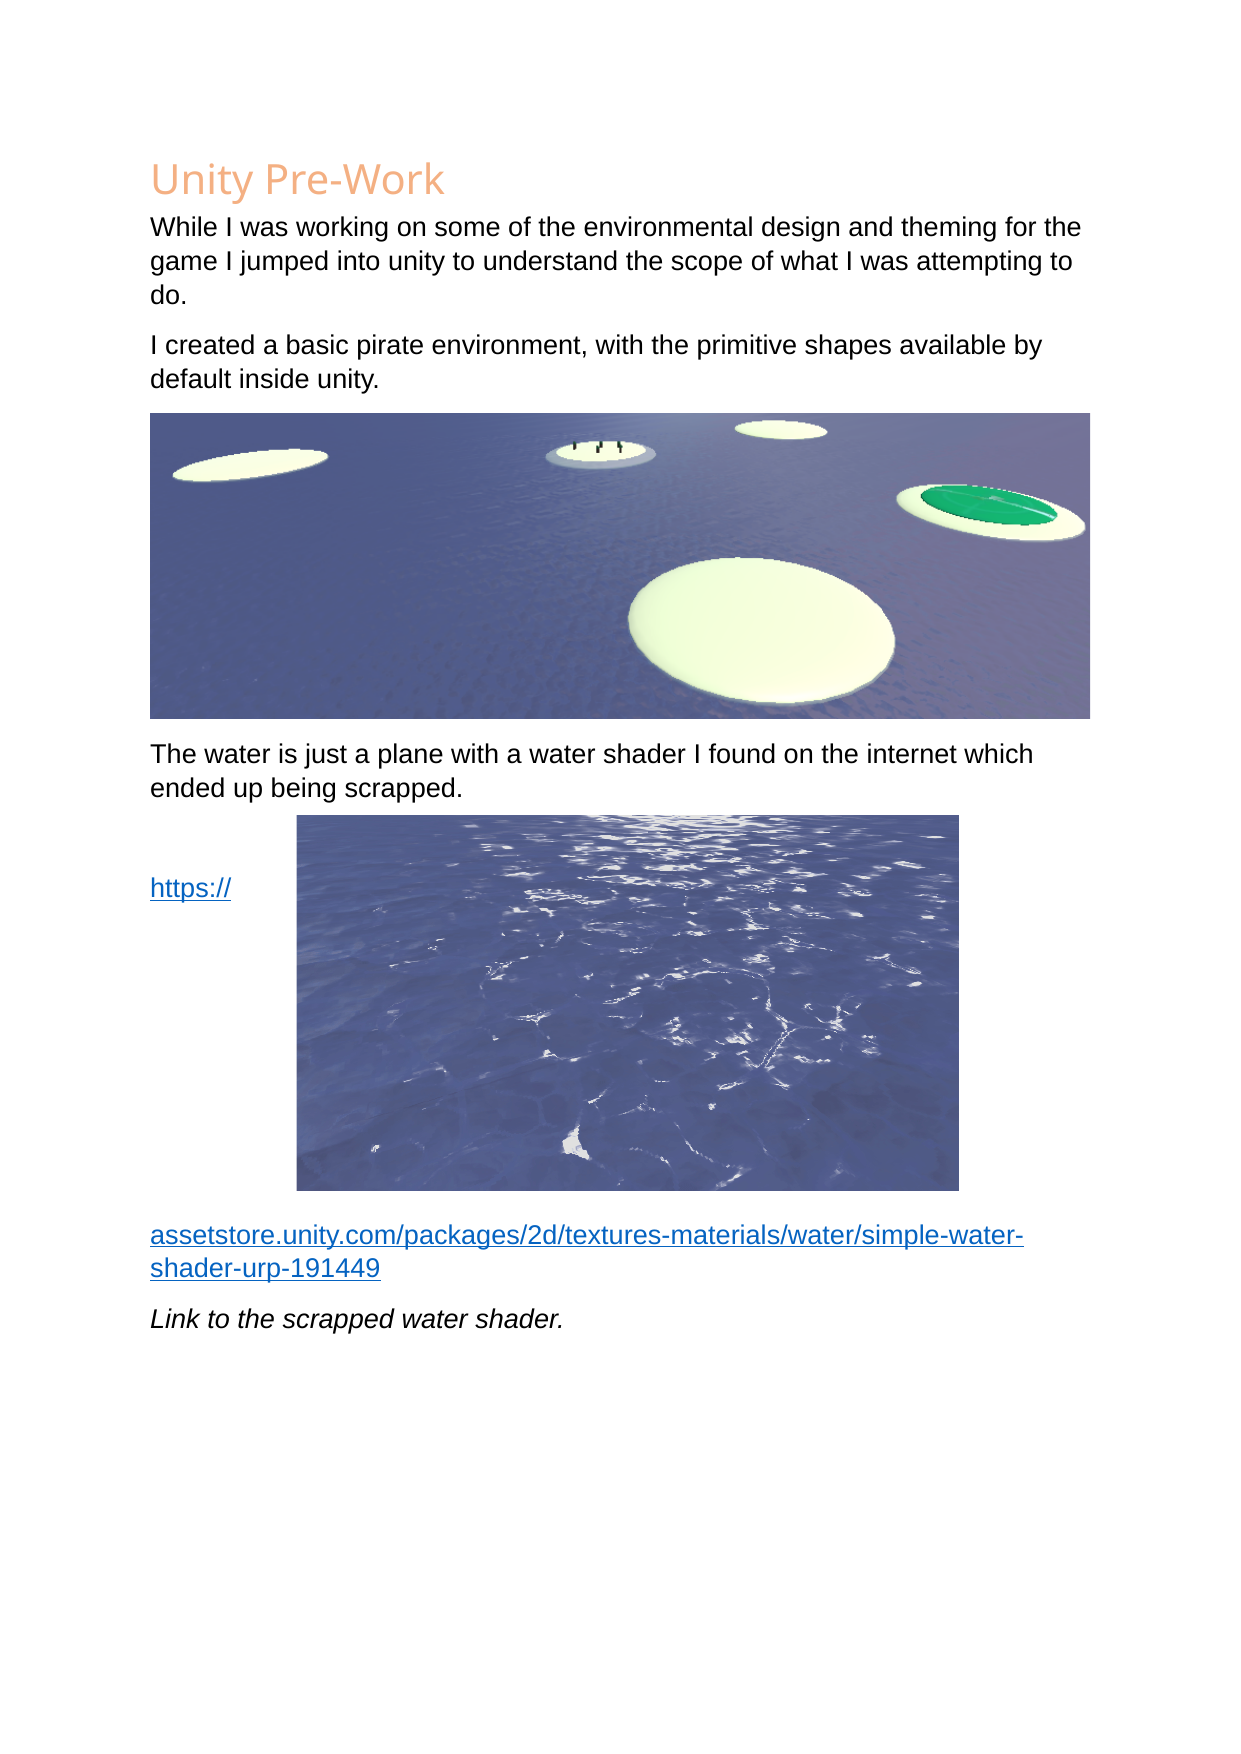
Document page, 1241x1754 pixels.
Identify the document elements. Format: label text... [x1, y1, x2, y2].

picture [296, 815, 958, 1191]
text While I was working on some of the environmental design and theming for the game I jumped into unity to understand the scope of what I was attempting to do. [150, 211, 1090, 310]
text Link to the scrapped water shader. [150, 1303, 1090, 1334]
picture [150, 413, 1091, 719]
text The water is just a plane with a water shader I found on the internet which ended up being scrapped. [150, 738, 1090, 803]
subtitle Unity Pre-Work [150, 150, 1090, 207]
text I created a basic pirate environment, with the primitive shapes available by default inside unity. [150, 329, 1090, 394]
